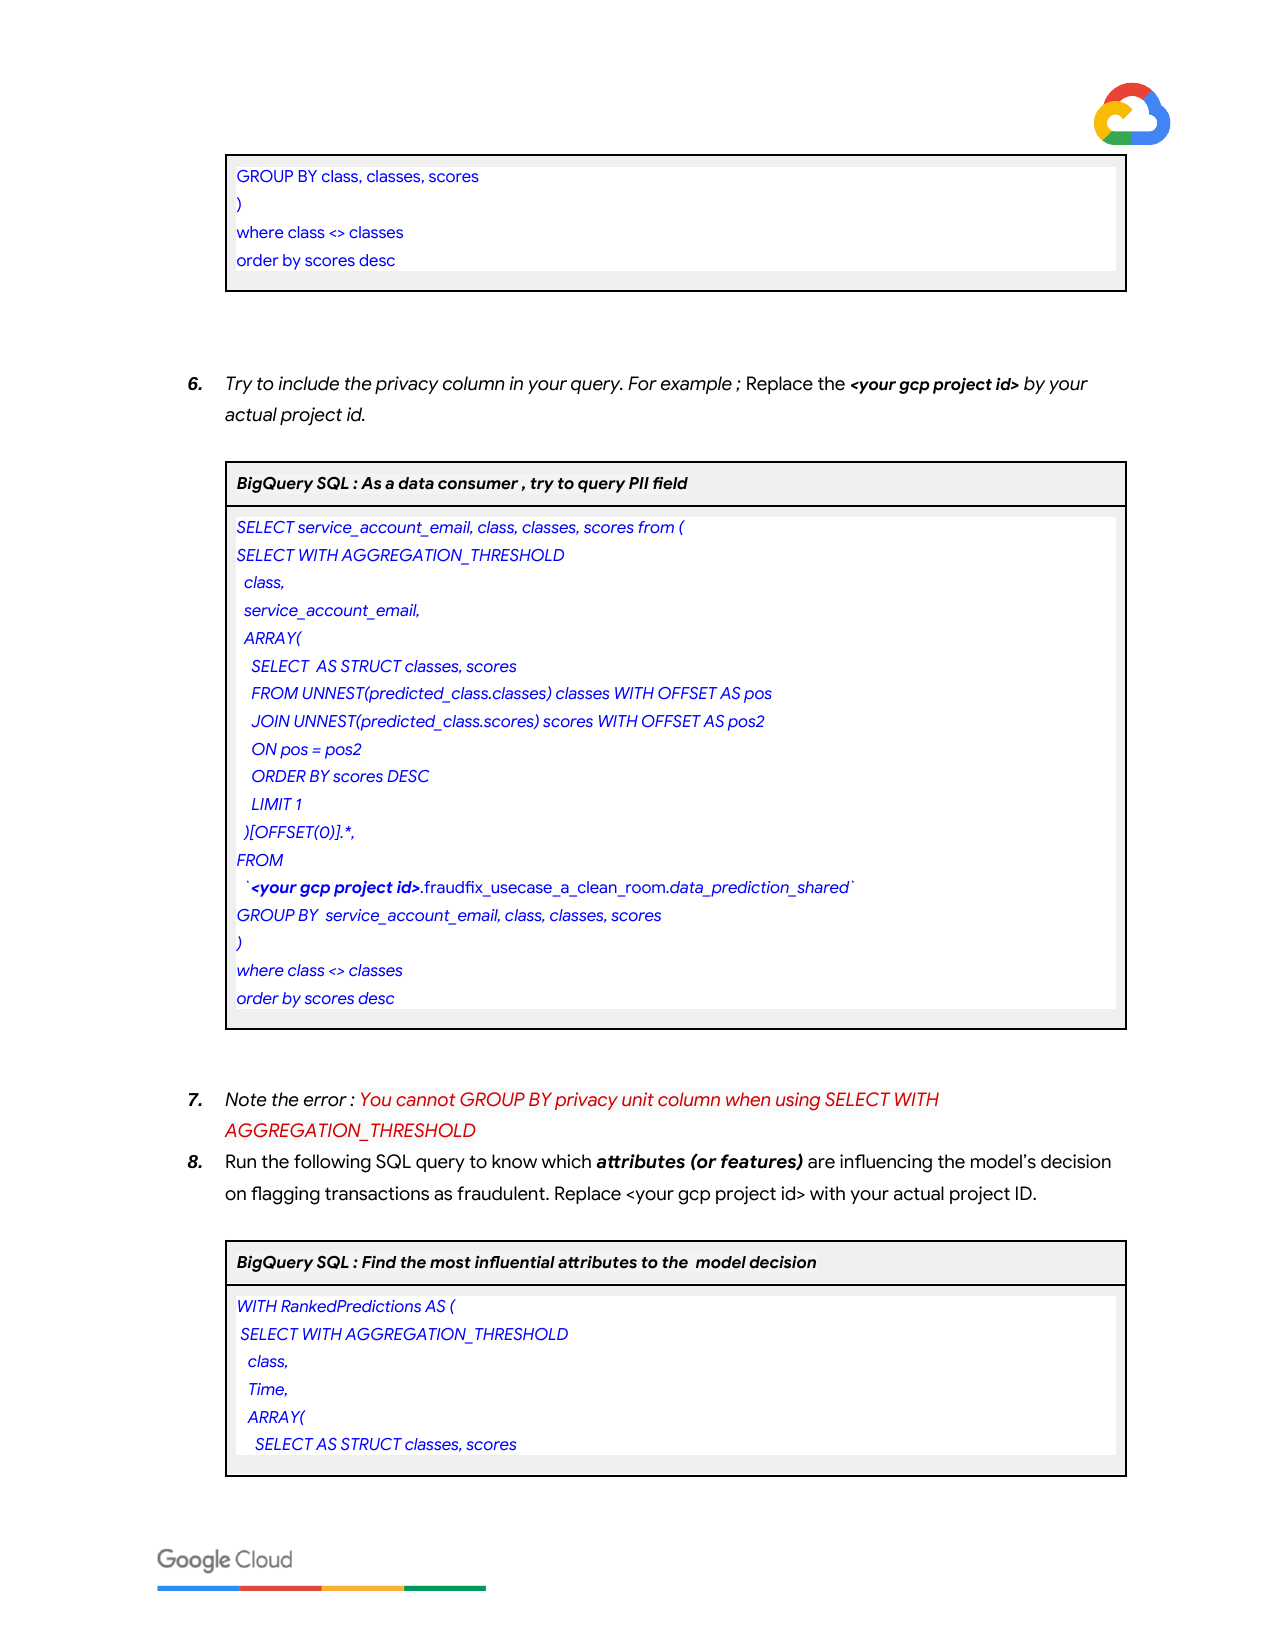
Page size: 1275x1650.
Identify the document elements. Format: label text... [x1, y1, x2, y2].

picture [1092, 75, 1172, 155]
list Note the error : You cannot GROUP BY privacy unit column when using SELECT WITH AGGREGATION_THRESHOLD [187, 1088, 1125, 1143]
table_header BigQuery SQL : As a data consumer , try to query PII field [227, 463, 1125, 505]
list Run the following SQL query to know which attributes (or features) are influencing the model’s decision on flagging transactions as fraudulent. Replace <your gcp project id> with your actual project ID. [187, 1151, 1125, 1205]
table_cell SELECT service_account_email, class, classes, scores from ( SELECT WITH AGGREGATION_THRESHOLD class, service_account_email, ARRAY( SELECT AS STRUCT classes, scores FROM UNNEST(predicted_class.classes) classes WITH OFFSET AS pos JOIN UNNEST(predicted_class.scores) scores WITH OFFSET AS pos2 ON pos = pos2 ORDER BY scores DESC LIMIT 1 )[OFFSET(0)].*, FROM `<your gcp project id>.fraudfix_usecase_a_clean_room.data_prediction_shared` GROUP BY service_account_email, class, classes, scores ) where class <> classes order by scores desc [227, 507, 1125, 1028]
list Try to include the privacy column in your query. For example ; Replace the <your gcp project id> by your actual project id. [187, 372, 1125, 426]
picture [150, 1544, 492, 1591]
table_header BigQuery SQL : Find the most influential attributes to the model decision [227, 1242, 1125, 1283]
